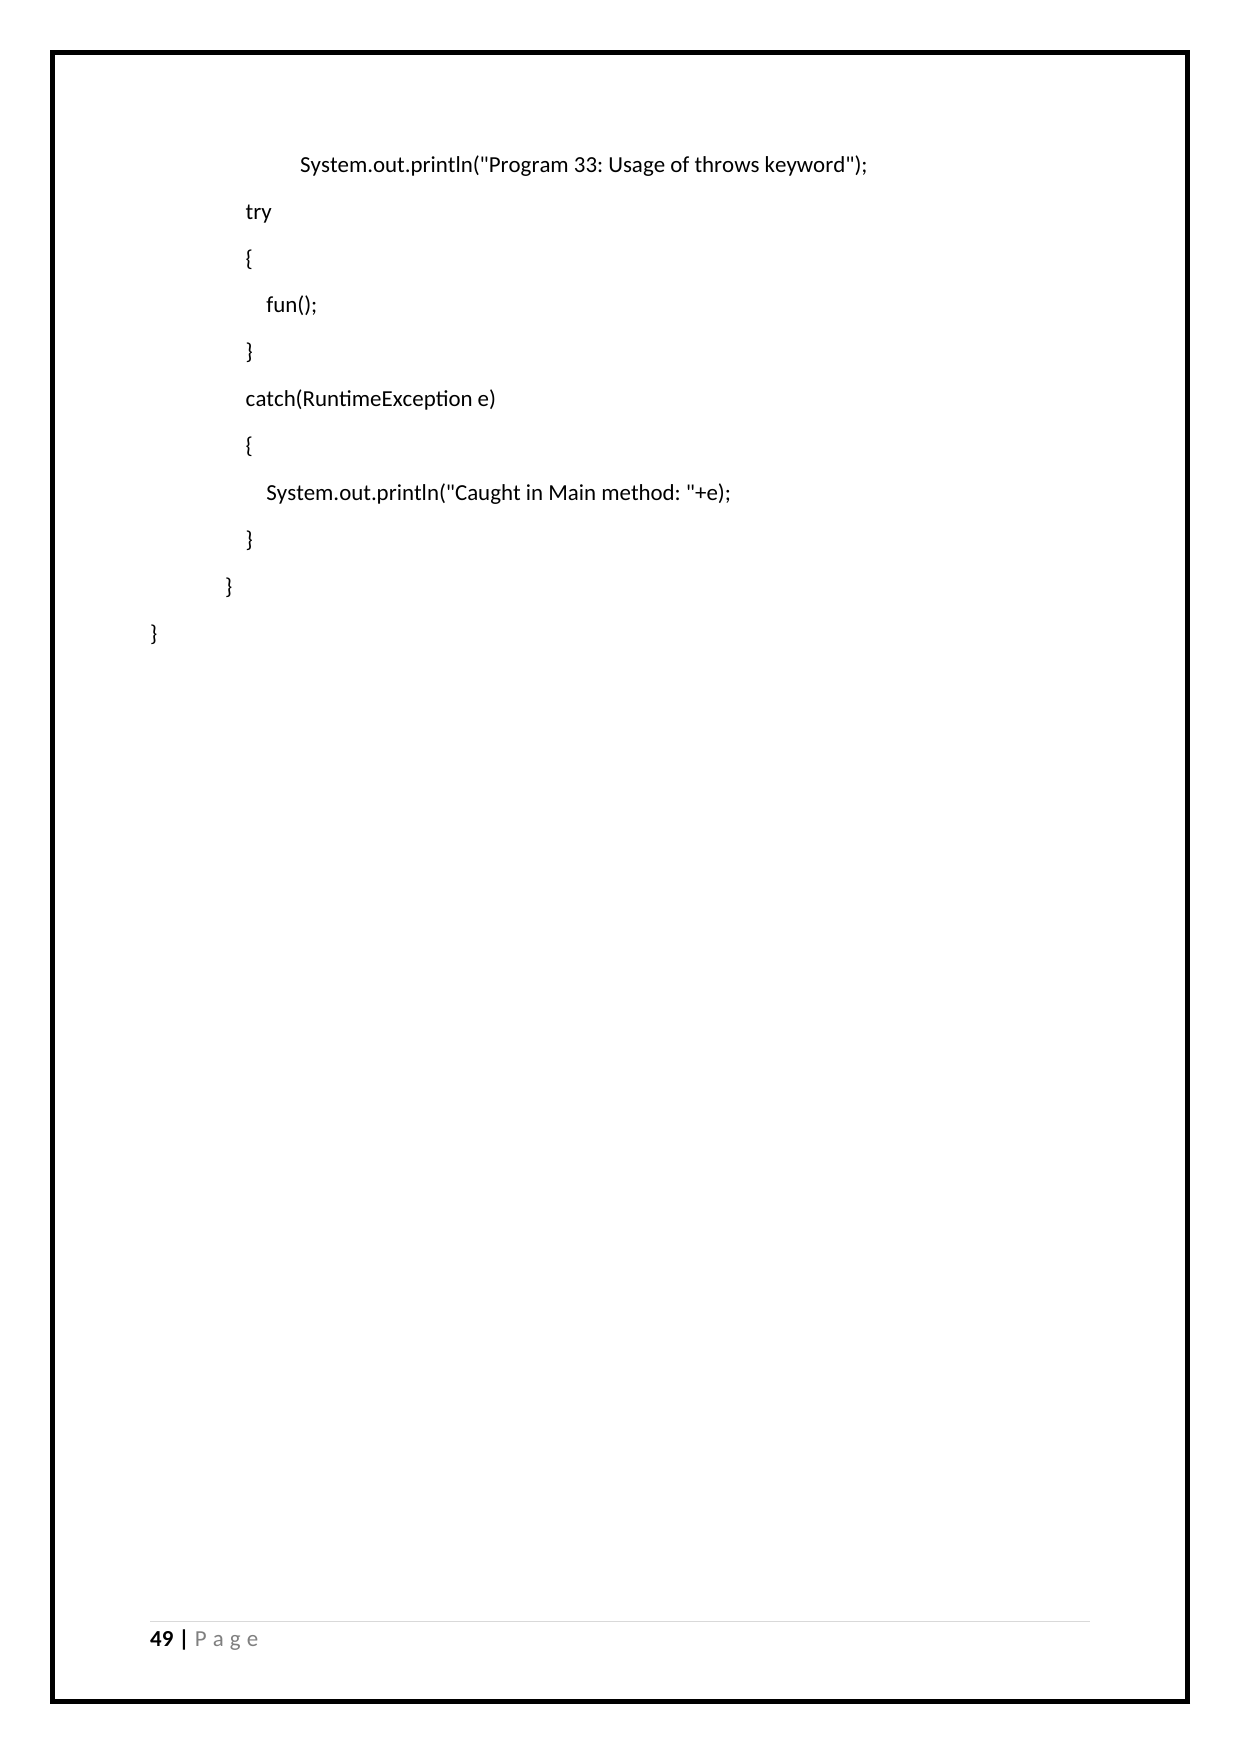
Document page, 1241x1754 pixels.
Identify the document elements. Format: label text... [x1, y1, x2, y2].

text } [150, 572, 1090, 600]
text fun(); [150, 291, 1090, 319]
text { [150, 244, 1090, 272]
text } [150, 337, 1090, 366]
text System.out.println("Caught in Main method: "+e); [150, 478, 1090, 506]
text } [150, 525, 1090, 553]
text try [150, 197, 1090, 225]
text System.out.println("Program 33: Usage of throws keyword"); [150, 150, 1090, 178]
text { [150, 431, 1090, 459]
text catch(RuntimeException e) [150, 384, 1090, 412]
text } [150, 619, 1090, 647]
